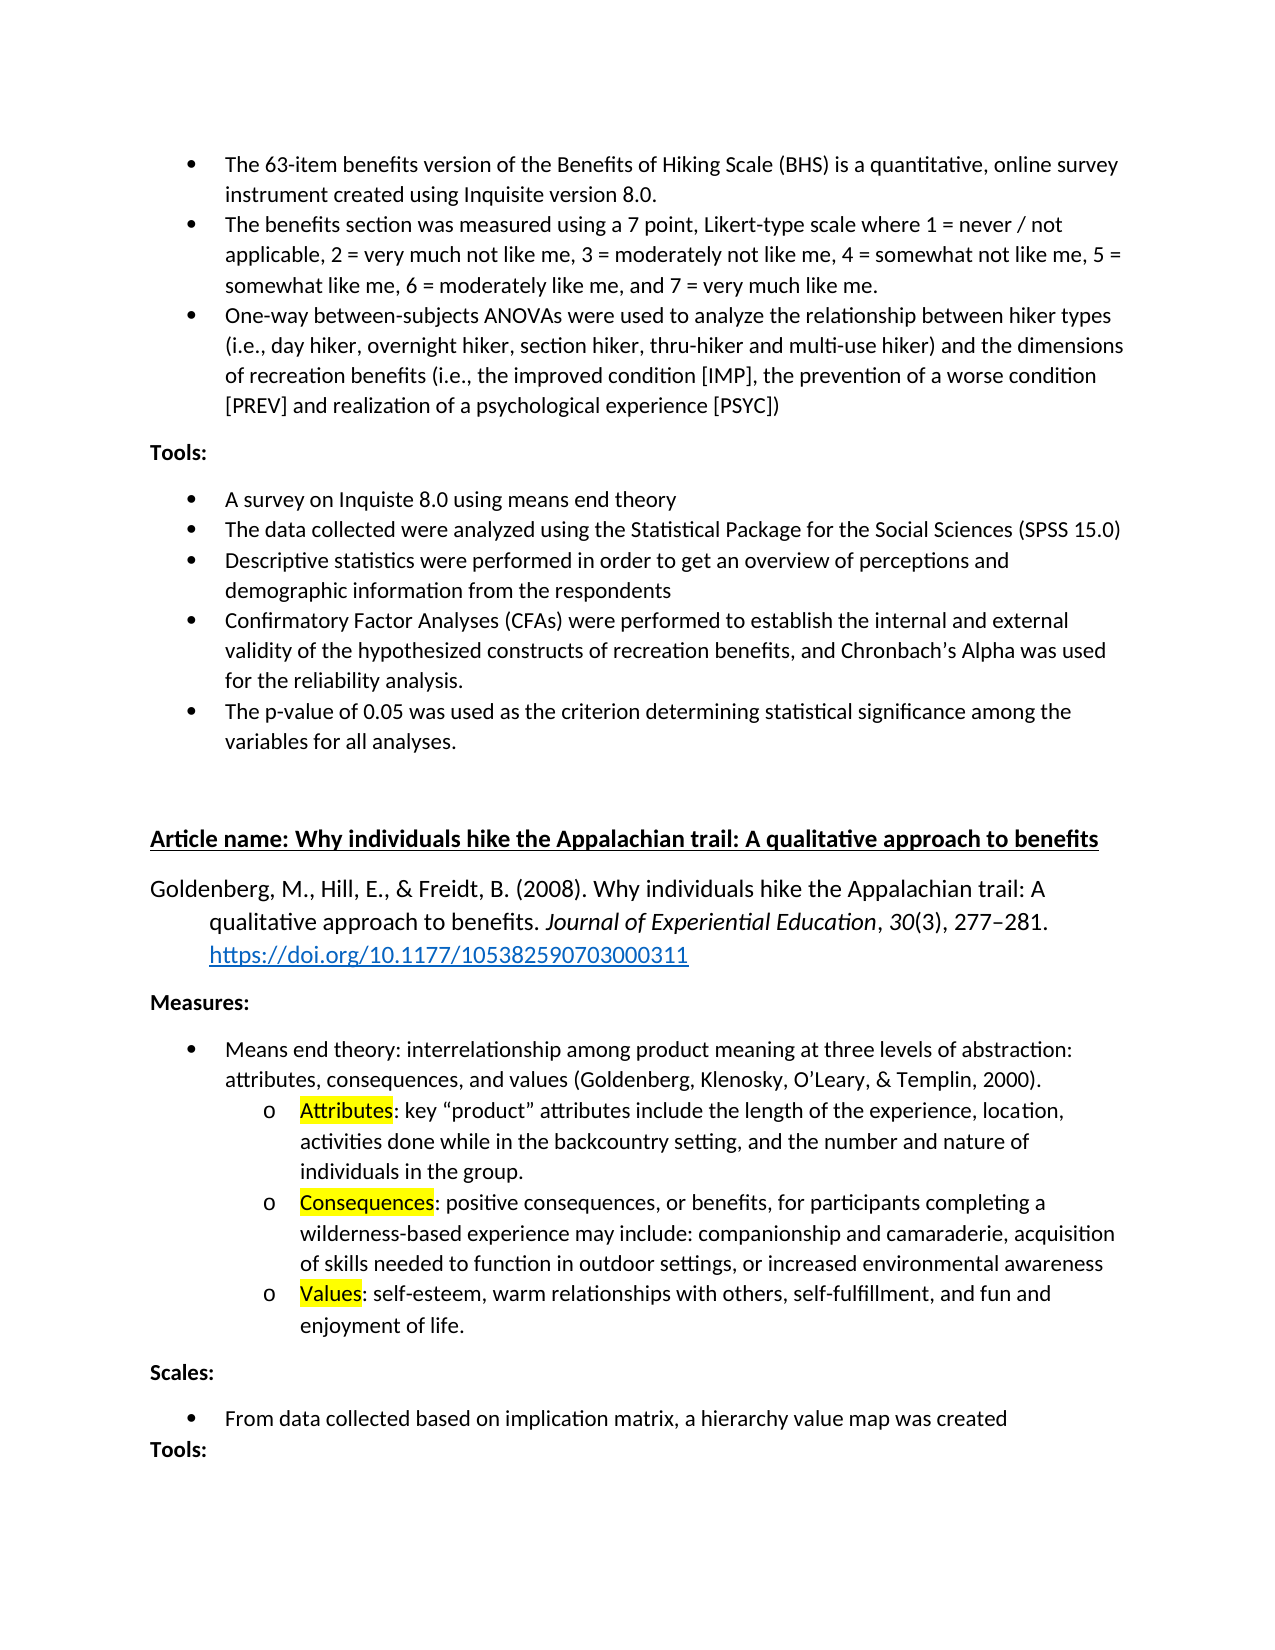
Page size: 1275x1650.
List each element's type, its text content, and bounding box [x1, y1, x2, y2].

text Goldenberg, M., Hill, E., & Freidt, B. (2008). Why individuals hike the Appalachian trail: A qualitative approach to benefits. Journal of Experiential Education, 30(3), 277–281. https://doi.org/10.1177/105382590703000311 [150, 873, 1125, 969]
list One-way between-subjects ANOVAs were used to analyze the relationship between hiker types (i.e., day hiker, overnight hiker, section hiker, thru-hiker and multi-use hiker) and the dimensions of recreation benefits (i.e., the improved condition [IMP], the prevention of a worse condition [PREV] and realization of a psychological experience [PSYC]) [187, 301, 1125, 420]
list Confirmatory Factor Analyses (CFAs) were performed to establish the internal and external validity of the hypothesized constructs of recreation benefits, and Chronbach’s Alpha was used for the reliability analysis. [187, 606, 1125, 695]
list Values: self-esteem, warm relationships with others, self-fulfillment, and fun and enjoyment of life. [262, 1279, 1125, 1339]
list Attributes: key “product” attributes include the length of the experience, loca­tion, activities done while in the backcountry setting, and the number and nature of individuals in the group. [262, 1096, 1125, 1185]
text Tools: [150, 438, 1125, 467]
list A survey on Inquiste 8.0 using means end theory [187, 485, 1125, 513]
text Measures: [150, 988, 1125, 1017]
text Article name: Why individuals hike the Appalachian trail: A qualitative approach to benefits [150, 823, 1125, 854]
list Consequences: positive consequences, or benefits, for participants completing a wilderness-based experience may include: companionship and camaraderie, acquisition of skills needed to function in outdoor settings, or increased environmental awareness [262, 1188, 1125, 1277]
list From data collected based on implication matrix, a hierarchy value map was created [187, 1404, 1125, 1432]
list The 63-item benefits version of the Benefits of Hiking Scale (BHS) is a quantitative, online survey instrument created using Inquisite version 8.0. [187, 150, 1125, 208]
text Tools: [150, 1435, 1125, 1463]
text Scales: [150, 1358, 1125, 1386]
list The data collected were analyzed using the Statistical Package for the Social Sciences (SPSS 15.0) [187, 516, 1125, 544]
list The benefits section was measured using a 7 point, Likert-type scale where 1 = never / not applicable, 2 = very much not like me, 3 = moderately not like me, 4 = somewhat not like me, 5 = somewhat like me, 6 = moderately like me, and 7 = very much like me. [187, 210, 1125, 299]
list The p-value of 0.05 was used as the criterion determining statistical significance among the variables for all analyses. [187, 697, 1125, 755]
list Means end theory: interrelationship among product meaning at three levels of abstraction: attributes, consequences, and values (Goldenberg, Klenosky, O’Leary, & Templin, 2000). [187, 1035, 1125, 1094]
list Descriptive statistics were performed in order to get an overview of perceptions and demographic information from the respondents [187, 546, 1125, 604]
